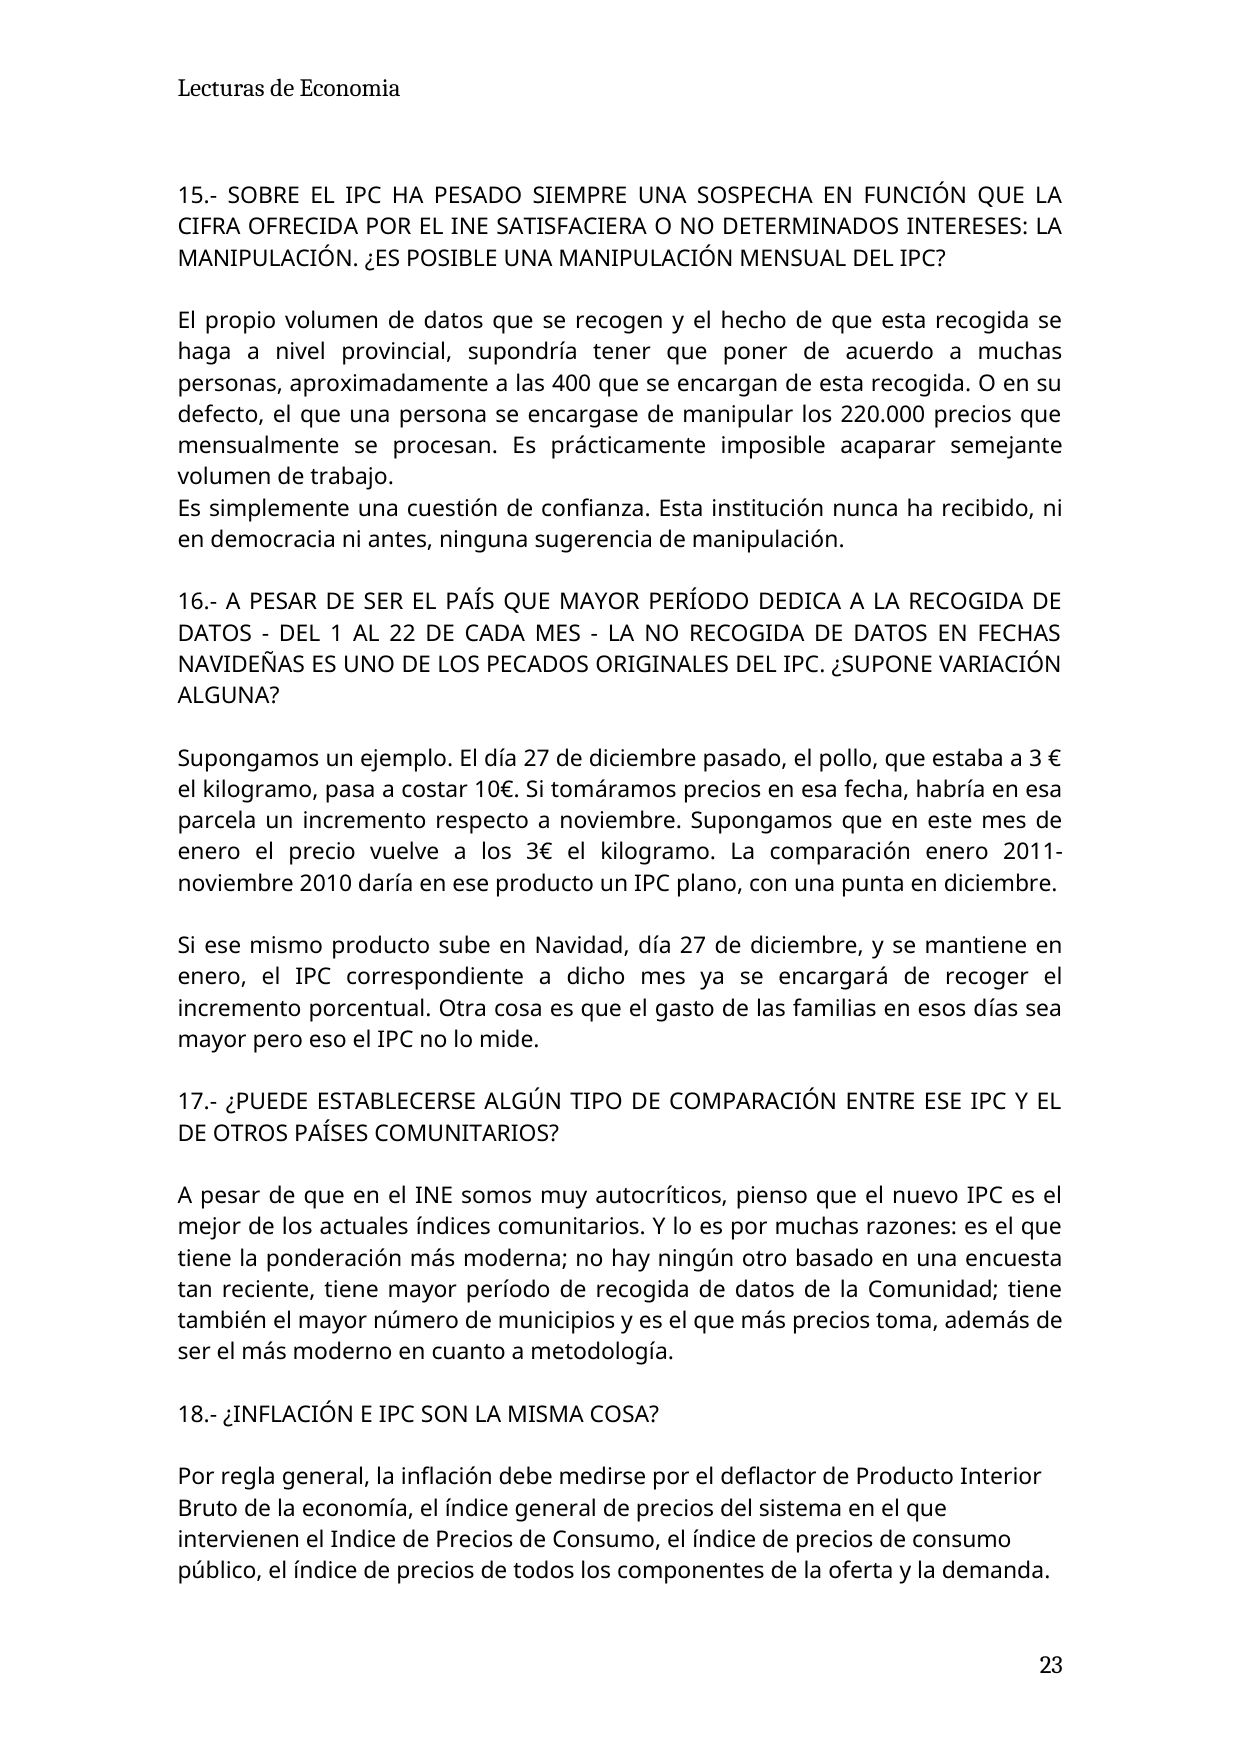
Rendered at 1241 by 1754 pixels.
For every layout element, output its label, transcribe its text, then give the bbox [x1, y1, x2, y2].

text A pesar de que en el INE somos muy autocríticos, pienso que el nuevo IPC es el mejor de los actuales índices comunitarios. Y lo es por muchas razones: es el que tiene la ponderación más moderna; no hay ningún otro basado en una encuesta tan reciente, tiene mayor período de recogida de datos de la Comunidad; tiene también el mayor número de municipios y es el que más precios toma, además de ser el más moderno en cuanto a metodología. [177, 1179, 1063, 1366]
text 18.- ¿INFLACIÓN E IPC SON LA MISMA COSA? [177, 1398, 1063, 1429]
text 16.- A PESAR DE SER EL PAÍS QUE MAYOR PERÍODO DEDICA A LA RECOGIDA DE DATOS - DEL 1 AL 22 DE CADA MES - LA NO RECOGIDA DE DATOS EN FECHAS NAVIDEÑAS ES UNO DE LOS PECADOS ORIGINALES DEL IPC. ¿SUPONE VARIACIÓN ALGUNA? [177, 585, 1063, 710]
text 17.- ¿PUEDE ESTABLECERSE ALGÚN TIPO DE COMPARACIÓN ENTRE ESE IPC Y EL DE OTROS PAÍSES COMUNITARIOS? [177, 1085, 1063, 1148]
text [177, 1460, 1063, 1585]
text Supongamos un ejemplo. El día 27 de diciembre pasado, el pollo, que estaba a 3 € el kilogramo, pasa a costar 10€. Si tomáramos precios en esa fecha, habría en esa parcela un incremento respecto a noviembre. Supongamos que en este mes de enero el precio vuelve a los 3€ el kilogramo. La comparación enero 2011-noviembre 2010 daría en ese producto un IPC plano, con una punta en diciembre. [177, 741, 1063, 898]
text 15.- SOBRE EL IPC HA PESADO SIEMPRE UNA SOSPECHA EN FUNCIÓN QUE LA CIFRA OFRECIDA POR EL INE SATISFACIERA O NO DETERMINADOS INTERESES: LA MANIPULACIÓN. ¿ES POSIBLE UNA MANIPULACIÓN MENSUAL DEL IPC? [177, 179, 1063, 273]
text Es simplemente una cuestión de confianza. Esta institución nunca ha recibido, ni en democracia ni antes, ninguna sugerencia de manipulación. [177, 491, 1063, 554]
text Si ese mismo producto sube en Navidad, día 27 de diciembre, y se mantiene en enero, el IPC correspondiente a dicho mes ya se encargará de recoger el incremento porcentual. Otra cosa es que el gasto de las familias en esos días sea mayor pero eso el IPC no lo mide. [177, 929, 1063, 1054]
text El propio volumen de datos que se recogen y el hecho de que esta recogida se haga a nivel provincial, supondría tener que poner de acuerdo a muchas personas, aproximadamente a las 400 que se encargan de esta recogida. O en su defecto, el que una persona se encargase de manipular los 220.000 precios que mensualmente se procesan. Es prácticamente imposible acaparar semejante volumen de trabajo. [177, 304, 1063, 491]
